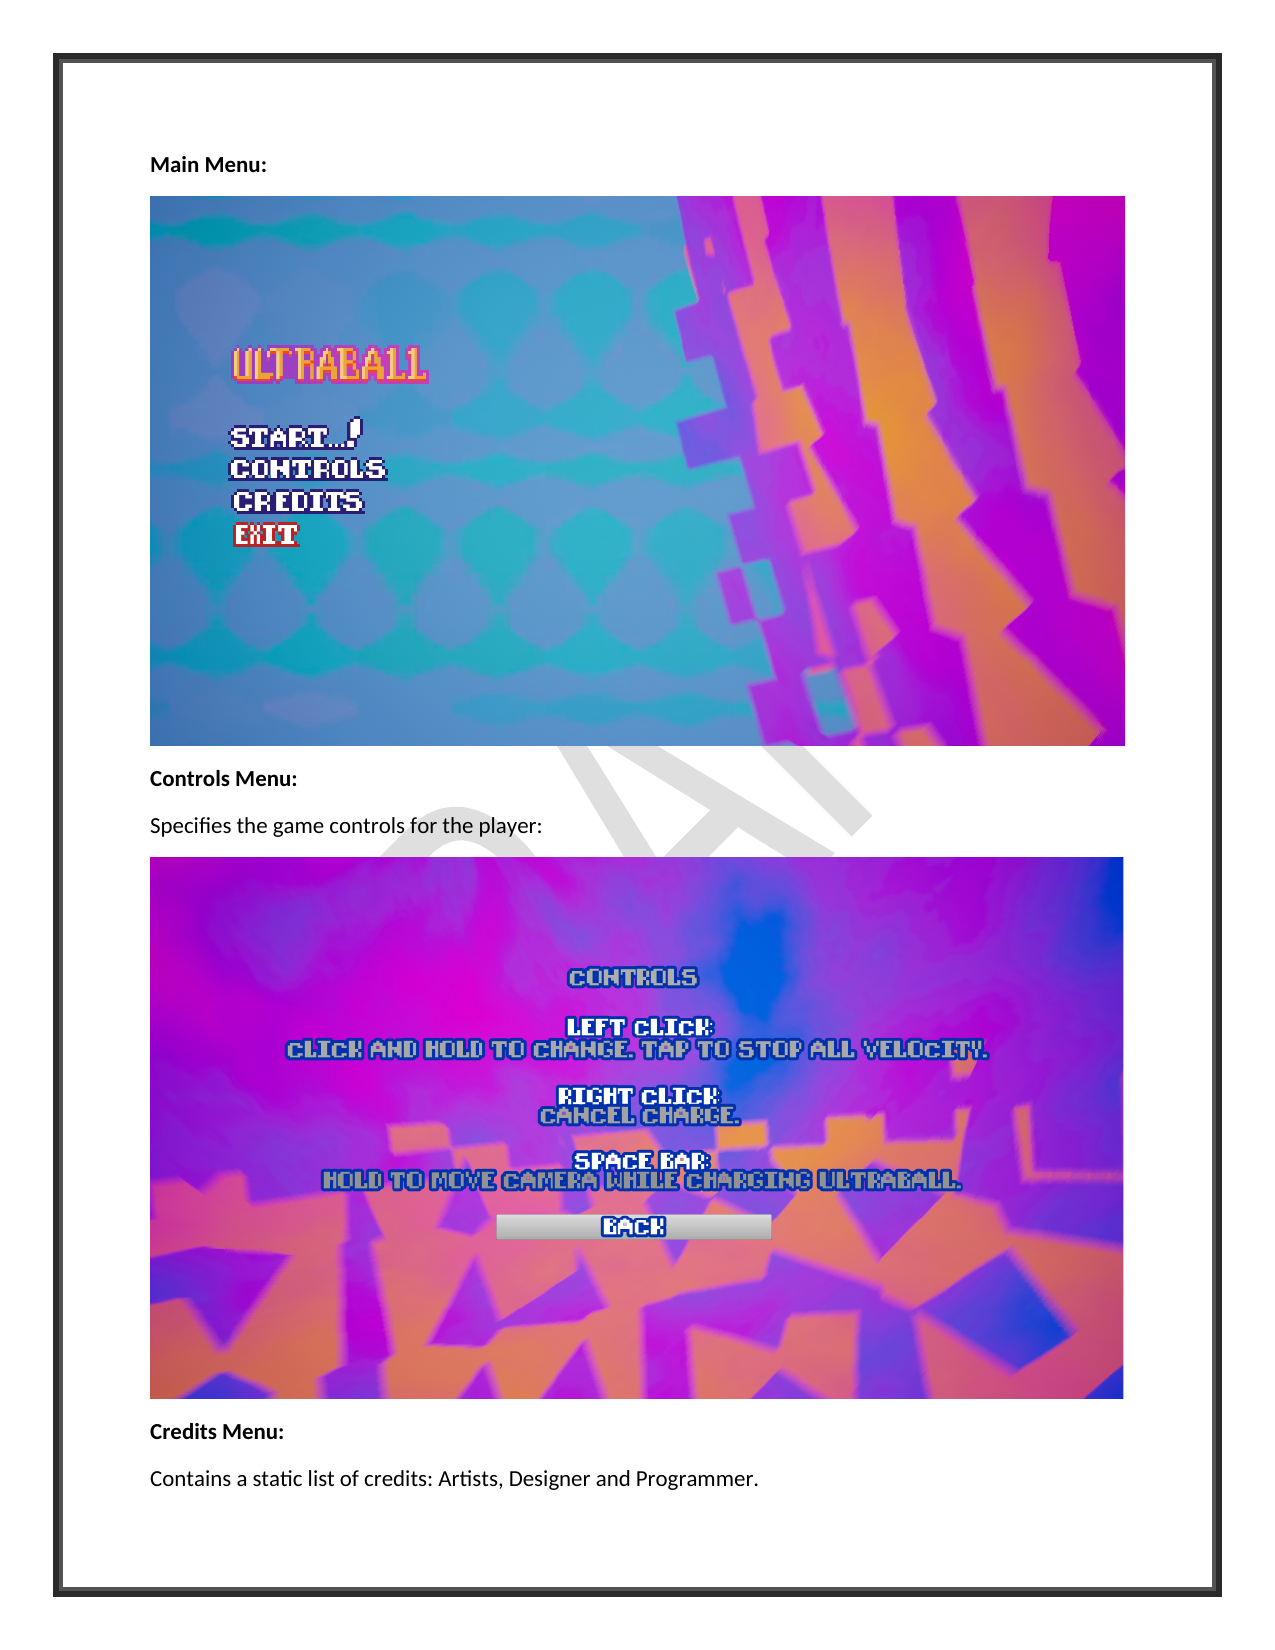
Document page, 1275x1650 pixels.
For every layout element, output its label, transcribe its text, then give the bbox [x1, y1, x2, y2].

text Specifies the game controls for the player: [150, 811, 1125, 839]
text Controls Menu: [150, 764, 1125, 792]
text Credits Menu: [150, 1417, 1125, 1445]
picture [150, 857, 1124, 1399]
text Contains a static list of credits: Artists, Designer and Programmer. [150, 1464, 1125, 1492]
picture [150, 196, 1125, 746]
text Main Menu: [150, 150, 1125, 178]
